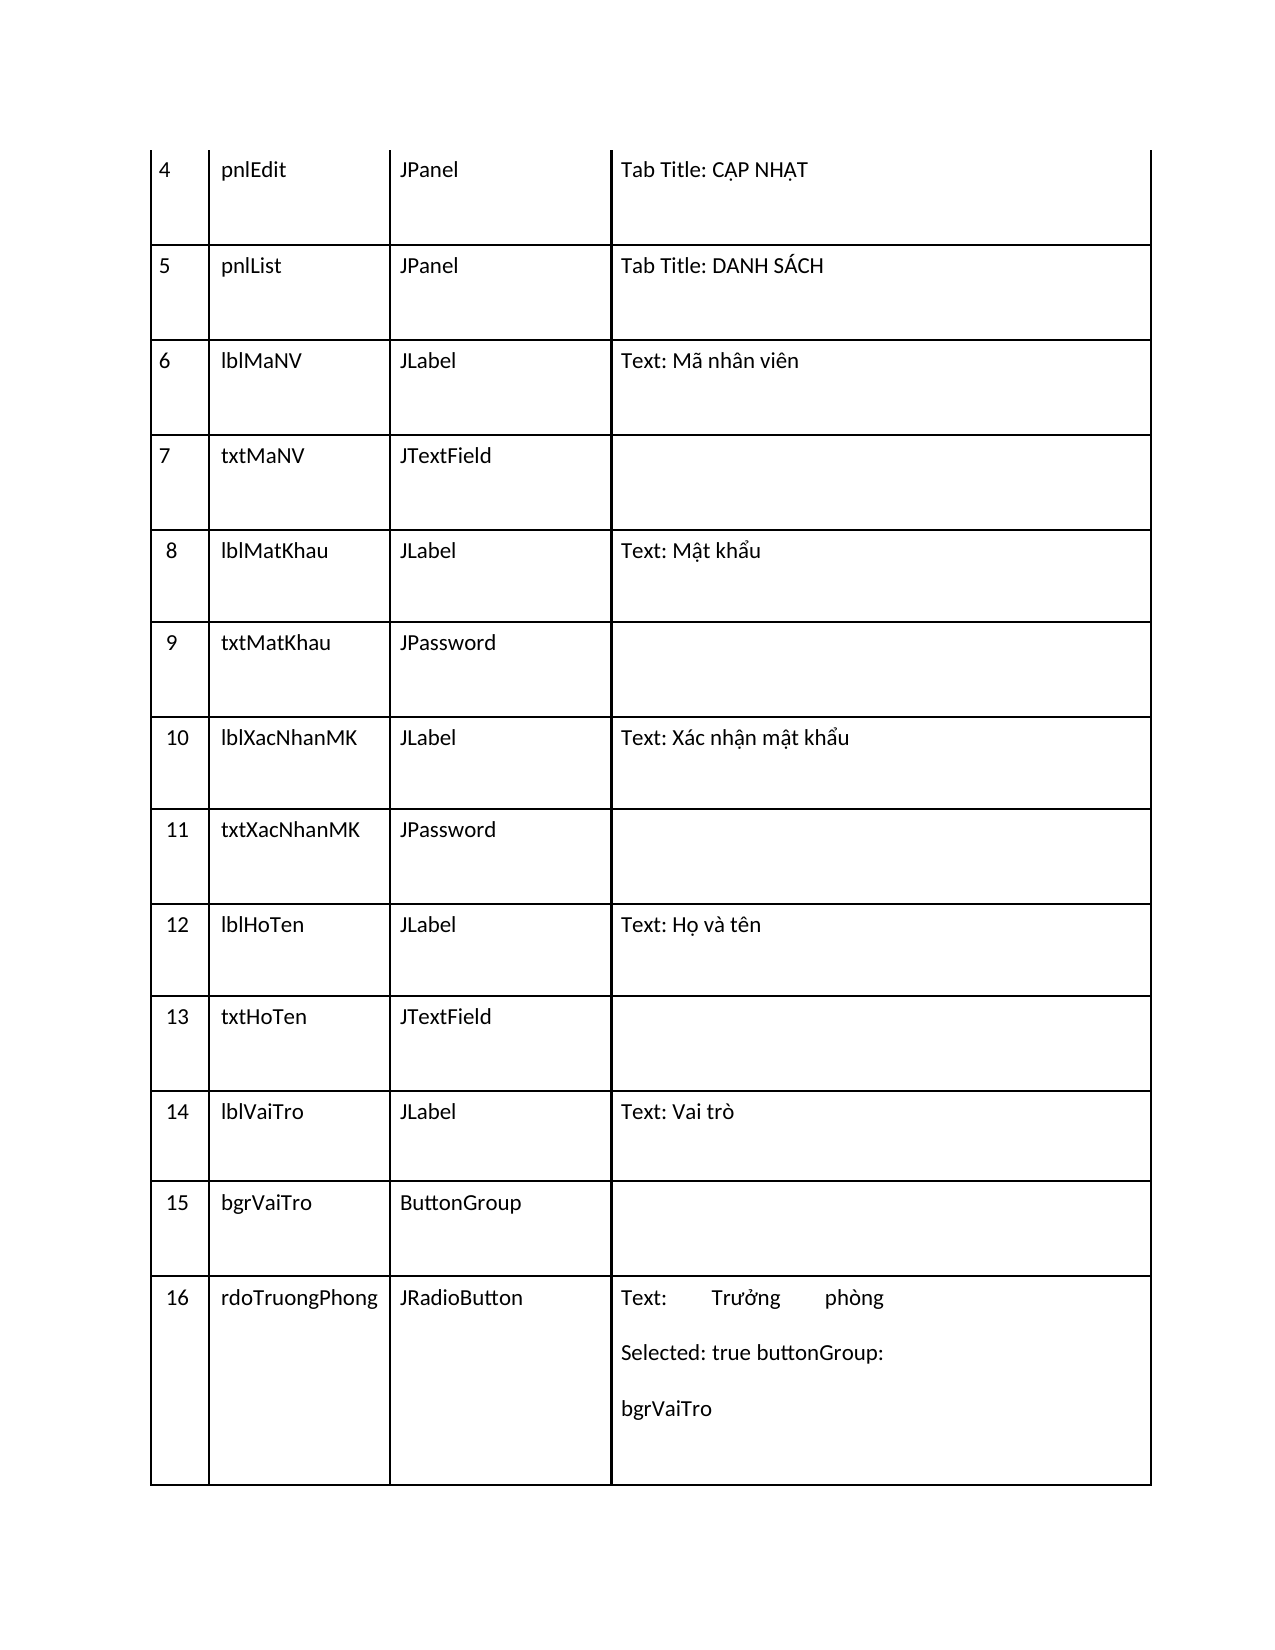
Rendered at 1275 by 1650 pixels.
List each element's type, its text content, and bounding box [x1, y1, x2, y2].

table_cell Text: Mật khẩu [613, 531, 1150, 621]
table_cell lblMaNV [210, 341, 389, 434]
table_cell [613, 623, 1150, 716]
table_cell 9 [152, 623, 208, 716]
table_cell JLabel [391, 531, 610, 621]
table_cell 11 [152, 810, 208, 903]
table_cell 6 [152, 341, 208, 434]
table_cell JLabel [391, 1092, 610, 1180]
table_cell txtMaNV [210, 436, 389, 529]
table_cell 7 [152, 436, 208, 529]
table_header 4 [152, 150, 208, 244]
table_cell ButtonGroup [391, 1182, 610, 1275]
table_header pnlEdit [210, 150, 389, 244]
table_cell lblXacNhanMK [210, 718, 389, 808]
table_cell JPanel [391, 246, 610, 339]
table_cell txtXacNhanMK [210, 810, 389, 903]
table_cell JPassword [391, 810, 610, 903]
table_cell Text: Xác nhận mật khẩu [613, 718, 1150, 808]
table_cell JLabel [391, 905, 610, 994]
table_cell Text: Họ và tên [613, 905, 1150, 994]
table_cell rdoTruongPhong [210, 1277, 389, 1483]
table_cell 16 [152, 1277, 208, 1483]
table_cell 8 [152, 531, 208, 621]
table_header JPanel [391, 150, 610, 244]
table_cell Text: Trưởng phòng Selected: true buttonGroup: bgrVaiTro [613, 1277, 1150, 1483]
table_cell JLabel [391, 341, 610, 434]
table_cell lblMatKhau [210, 531, 389, 621]
table_cell Text: Vai trò [613, 1092, 1150, 1180]
table_cell 10 [152, 718, 208, 808]
table_cell txtHoTen [210, 997, 389, 1089]
table_header Tab Title: CẬP NHẬT [613, 150, 1150, 244]
table_cell [613, 1182, 1150, 1275]
table_cell lblHoTen [210, 905, 389, 994]
table_cell 14 [152, 1092, 208, 1180]
table_cell 15 [152, 1182, 208, 1275]
table_cell 5 [152, 246, 208, 339]
table_cell [613, 997, 1150, 1089]
table_cell 12 [152, 905, 208, 994]
table_cell JTextField [391, 436, 610, 529]
table_cell [613, 436, 1150, 529]
table_cell lblVaiTro [210, 1092, 389, 1180]
table_cell JRadioButton [391, 1277, 610, 1483]
table_cell 13 [152, 997, 208, 1089]
table_cell JTextField [391, 997, 610, 1089]
table_cell JLabel [391, 718, 610, 808]
table_cell JPassword [391, 623, 610, 716]
table_cell pnlList [210, 246, 389, 339]
table_cell Tab Title: DANH SÁCH [613, 246, 1150, 339]
table_cell bgrVaiTro [210, 1182, 389, 1275]
table_cell Text: Mã nhân viên [613, 341, 1150, 434]
table_cell [613, 810, 1150, 903]
table_cell txtMatKhau [210, 623, 389, 716]
